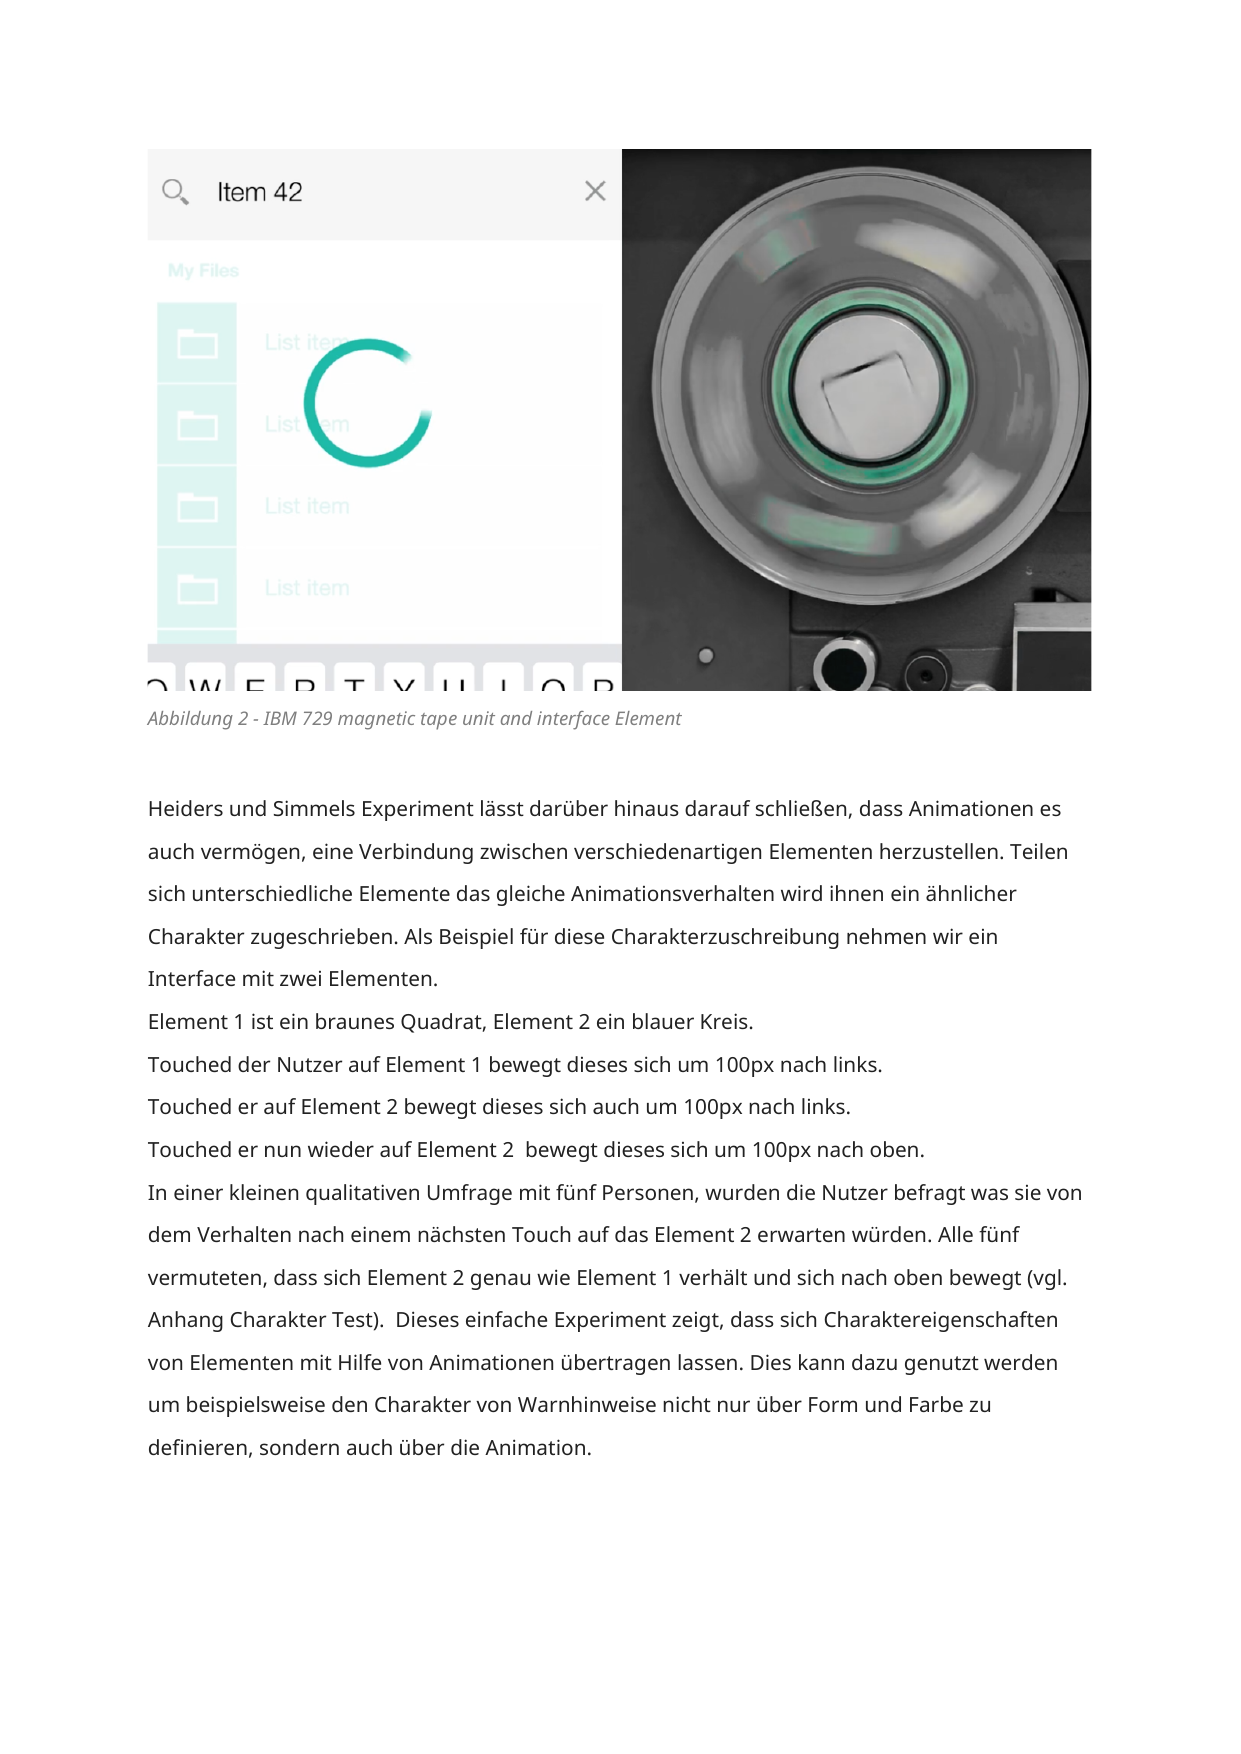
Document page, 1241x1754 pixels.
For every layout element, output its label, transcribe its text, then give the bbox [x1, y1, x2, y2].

text Abbildung 2 - IBM 729 magnetic tape unit and interface Element [148, 705, 1093, 731]
picture [147, 147, 1092, 691]
text Heiders und Simmels Experiment lässt darüber hinaus darauf schließen, dass Animationen es auch vermögen, eine Verbindung zwischen verschiedenartigen Elementen herzustellen. Teilen sich unterschiedliche Elemente das gleiche Animationsverhalten wird ihnen ein ähnlicher Charakter zugeschrieben. Als Beispiel für diese Charakterzuschreibung nehmen wir ein Interface mit zwei Elementen. Element 1 ist ein braunes Quadrat, Element 2 ein blauer Kreis. Touched der Nutzer auf Element 1 bewegt dieses sich um 100px nach links. Touched er auf Element 2 bewegt dieses sich auch um 100px nach links. Touched er nun wieder auf Element 2 bewegt dieses sich um 100px nach oben. In einer kleinen qualitativen Umfrage mit fünf Personen, wurden die Nutzer befragt was sie von dem Verhalten nach einem nächsten Touch auf das Element 2 erwarten würden. Alle fünf vermuteten, dass sich Element 2 genau wie Element 1 verhält und sich nach oben bewegt (vgl. Anhang Charakter Test). Dieses einfache Experiment zeigt, dass sich Charaktereigenschaften von Elementen mit Hilfe von Animationen übertragen lassen. Dies kann dazu genutzt werden um beispielsweise den Charakter von Warnhinweise nicht nur über Form und Farbe zu definieren, sondern auch über die Animation. [148, 794, 1093, 1462]
